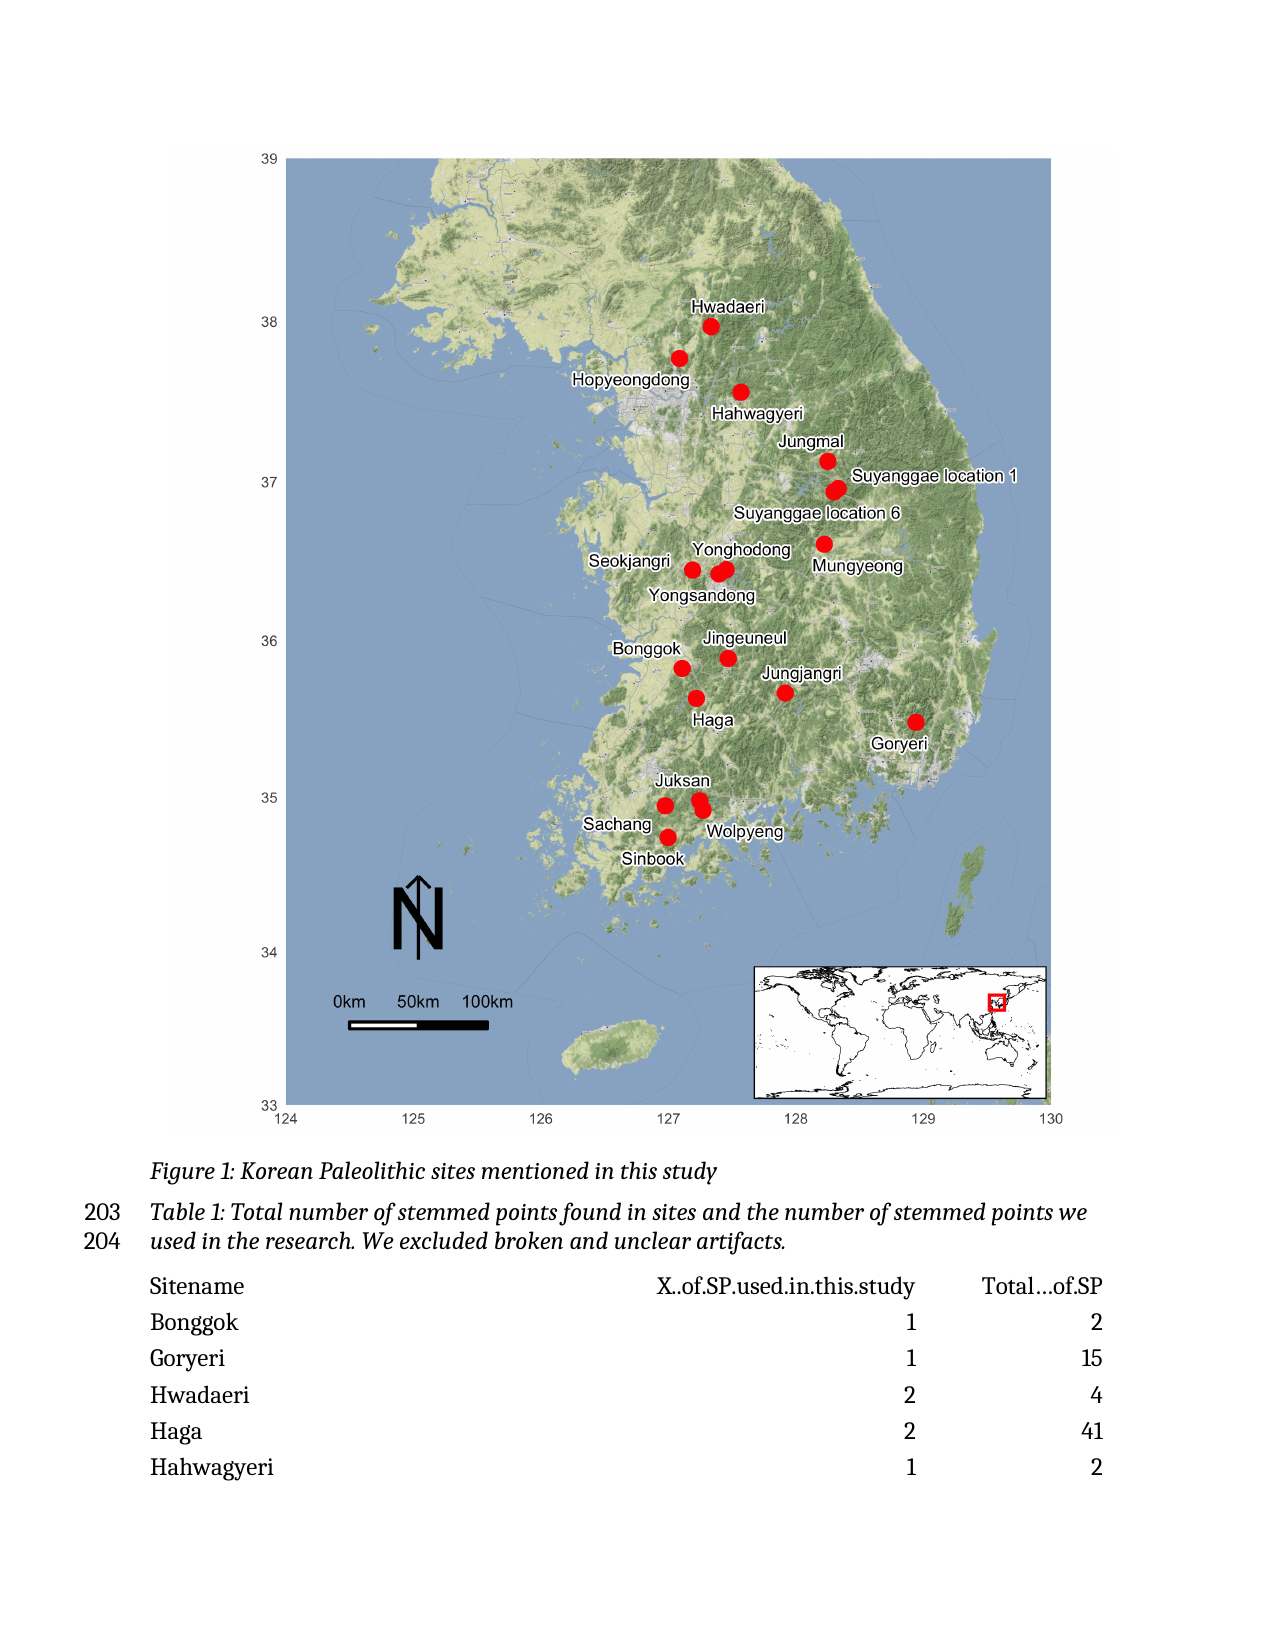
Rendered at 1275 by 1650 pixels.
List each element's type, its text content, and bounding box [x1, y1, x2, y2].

table_cell 41 [927, 1413, 1114, 1449]
table_cell 2 [927, 1304, 1114, 1341]
table_cell Haga [139, 1413, 553, 1449]
table_cell Hwadaeri [139, 1377, 553, 1413]
table_cell Bonggok [139, 1304, 553, 1341]
table_cell 2 [927, 1449, 1114, 1486]
table_cell 15 [927, 1341, 1114, 1377]
table_cell 1 [553, 1304, 927, 1341]
table_cell 1 [553, 1449, 927, 1486]
table_cell Hahwagyeri [139, 1449, 553, 1486]
picture [168, 150, 1114, 1136]
table_cell 2 [553, 1413, 927, 1449]
table_header Figure 1: Korean Paleolithic sites mentioned in this study [139, 150, 1114, 1198]
table_cell 2 [553, 1377, 927, 1413]
table_cell 4 [927, 1377, 1114, 1413]
table_cell Goryeri [139, 1341, 553, 1377]
text Table 1: Total number of stemmed points found in sites and the number of stemmed points we used in the research. We excluded broken and unclear artifacts. [150, 1198, 1125, 1256]
table_header Total…of.SP [927, 1268, 1114, 1304]
table_cell 1 [553, 1341, 927, 1377]
table_header Sitename [139, 1268, 553, 1304]
table_header X..of.SP.used.in.this.study [553, 1268, 927, 1304]
